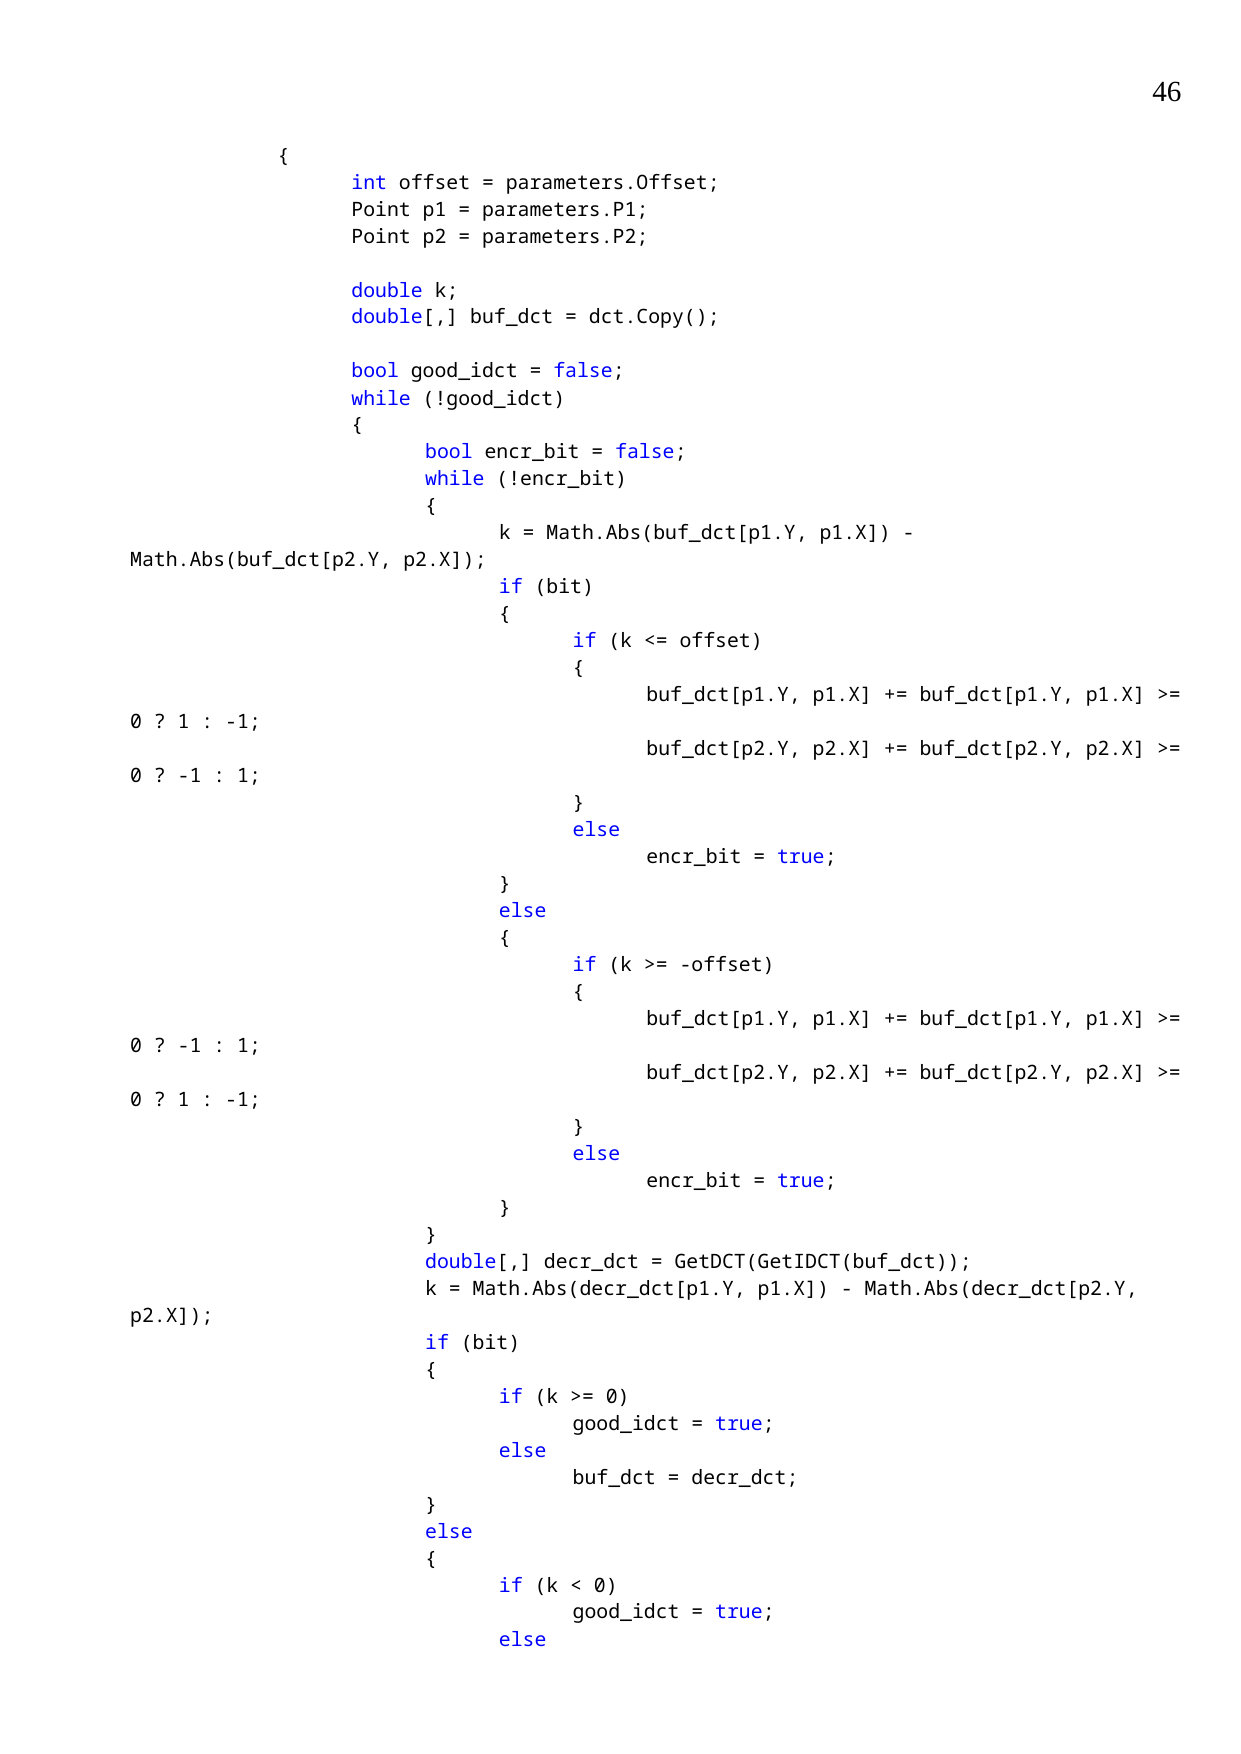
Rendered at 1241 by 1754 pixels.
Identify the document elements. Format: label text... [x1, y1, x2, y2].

text encr_bit = true; [130, 842, 1181, 869]
text if (bit) [130, 573, 1181, 599]
text encr_bit = true; [130, 1166, 1181, 1193]
text } [130, 788, 1181, 815]
text { [130, 141, 1181, 168]
text else [130, 1139, 1181, 1166]
text buf_dct = decr_dct; [130, 1463, 1181, 1490]
text { [130, 1544, 1181, 1571]
text if (k <= offset) [130, 627, 1181, 653]
text k = Math.Abs(buf_dct[p1.Y, p1.X]) - Math.Abs(buf_dct[p2.Y, p2.X]); [130, 519, 1181, 573]
text Point p2 = parameters.P2; [130, 222, 1181, 249]
text { [130, 492, 1181, 519]
text good_idct = true; [130, 1598, 1181, 1625]
text { [130, 411, 1181, 438]
text buf_dct[p1.Y, p1.X] += buf_dct[p1.Y, p1.X] >= 0 ? -1 : 1; [130, 1004, 1181, 1058]
text if (k >= -offset) [130, 950, 1181, 977]
text else [130, 1436, 1181, 1463]
text { [130, 977, 1181, 1004]
text { [130, 599, 1181, 627]
text } [130, 869, 1181, 896]
text else [130, 815, 1181, 842]
text } [130, 1490, 1181, 1517]
text else [130, 896, 1181, 923]
text while (!encr_bit) [130, 465, 1181, 492]
text buf_dct[p1.Y, p1.X] += buf_dct[p1.Y, p1.X] >= 0 ? 1 : -1; [130, 681, 1181, 734]
text else [130, 1517, 1181, 1544]
text Point p1 = parameters.P1; [130, 195, 1181, 222]
text } [130, 1112, 1181, 1139]
text } [130, 1193, 1181, 1220]
text if (bit) [130, 1328, 1181, 1355]
text { [130, 1355, 1181, 1382]
text { [130, 653, 1181, 681]
text if (k < 0) [130, 1571, 1181, 1598]
text buf_dct[p2.Y, p2.X] += buf_dct[p2.Y, p2.X] >= 0 ? -1 : 1; [130, 734, 1181, 788]
text int offset = parameters.Offset; [130, 168, 1181, 195]
text double[,] buf_dct = dct.Copy(); [130, 303, 1181, 330]
text { [130, 923, 1181, 950]
text bool encr_bit = false; [130, 438, 1181, 465]
text if (k >= 0) [130, 1382, 1181, 1409]
text } [130, 1220, 1181, 1247]
text else [130, 1625, 1181, 1652]
text while (!good_idct) [130, 384, 1181, 411]
text double k; [130, 276, 1181, 303]
text double[,] decr_dct = GetDCT(GetIDCT(buf_dct)); [130, 1247, 1181, 1274]
text bool good_idct = false; [130, 357, 1181, 384]
text k = Math.Abs(decr_dct[p1.Y, p1.X]) - Math.Abs(decr_dct[p2.Y, p2.X]); [130, 1274, 1181, 1328]
text good_idct = true; [130, 1409, 1181, 1436]
text buf_dct[p2.Y, p2.X] += buf_dct[p2.Y, p2.X] >= 0 ? 1 : -1; [130, 1058, 1181, 1112]
